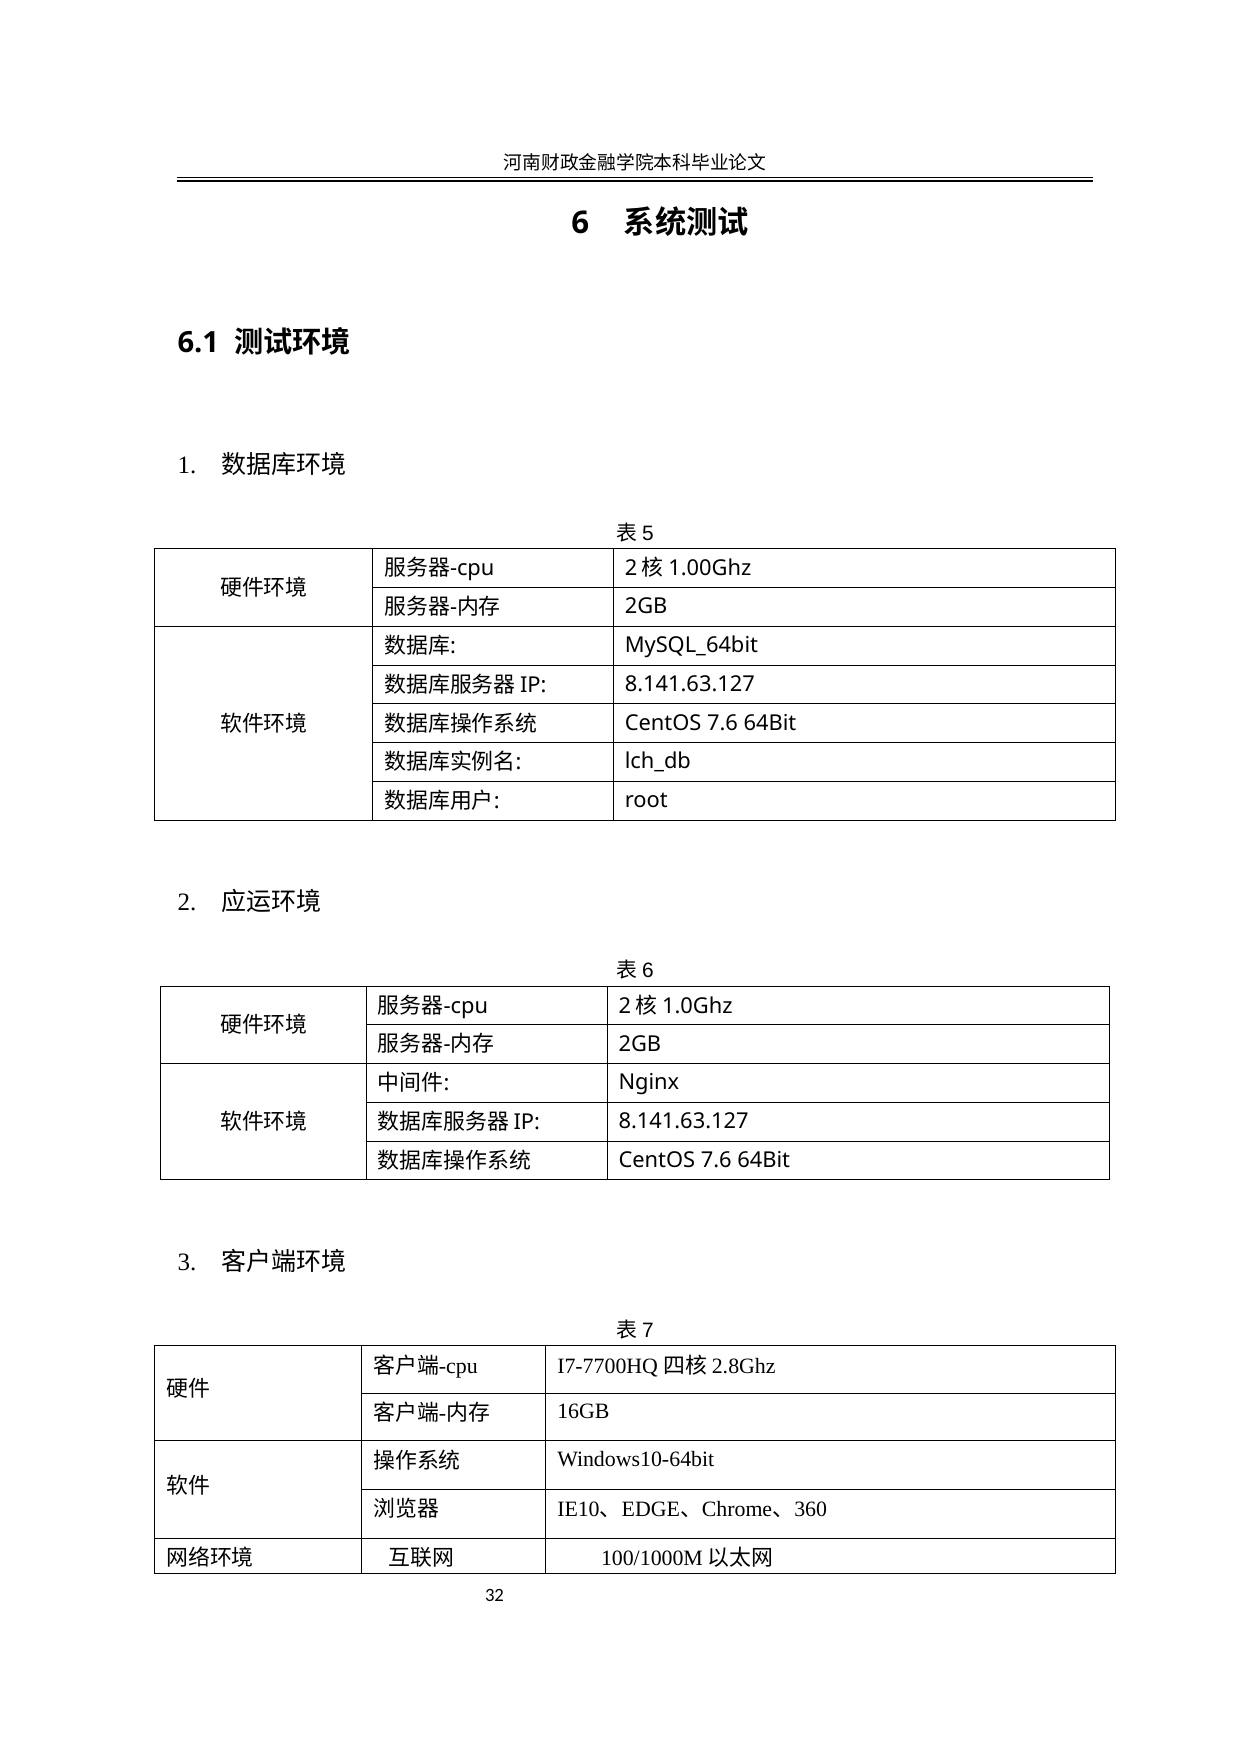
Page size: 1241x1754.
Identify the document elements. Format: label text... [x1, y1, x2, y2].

table_header 2核 1.0Ghz [608, 987, 1109, 1024]
table_cell lch_db [614, 743, 1115, 781]
table_header 服务器-cpu [367, 987, 607, 1024]
table_header 客户端-cpu [362, 1346, 545, 1393]
list 测试环境 [177, 306, 1093, 374]
table_header 硬件环境 [161, 987, 366, 1063]
text 表 7 [177, 1311, 1093, 1345]
table_cell Windows10-64bit [546, 1441, 1115, 1488]
table_cell 软件环境 [161, 1064, 366, 1179]
table_cell 数据库操作系统 [367, 1142, 607, 1179]
list 应运环境 [177, 866, 1093, 933]
list 系统测试 [227, 186, 1093, 254]
table_cell 数据库操作系统 [373, 704, 613, 742]
table_cell 100/1000M以太网 [546, 1539, 1115, 1573]
table_cell 软件环境 [155, 627, 372, 819]
table_cell 8.141.63.127 [614, 666, 1115, 703]
table_cell 数据库服务器IP: [373, 666, 613, 703]
text 表 6 [177, 952, 1093, 986]
table_cell root [614, 782, 1115, 819]
table_cell 操作系统 [362, 1441, 545, 1488]
table_cell 8.141.63.127 [608, 1103, 1109, 1141]
table_cell 中间件: [367, 1064, 607, 1102]
list 数据库环境 [177, 428, 1093, 496]
table_cell 2GB [614, 588, 1115, 626]
table_cell Nginx [608, 1064, 1109, 1102]
table_cell 浏览器 [362, 1490, 545, 1538]
table_cell 16GB [546, 1394, 1115, 1440]
table_header 硬件 [155, 1346, 361, 1440]
table_header I7-7700HQ 四核2.8Ghz [546, 1346, 1115, 1393]
table_header 2核 1.00Ghz [614, 549, 1115, 587]
table_cell CentOS 7.6 64Bit [608, 1142, 1109, 1179]
table_cell 数据库服务器IP: [367, 1103, 607, 1141]
table_cell 客户端-内存 [362, 1394, 545, 1440]
table_header 硬件环境 [155, 549, 372, 626]
list 客户端环境 [177, 1225, 1093, 1293]
table_cell IE10、EDGE、Chrome、360 [546, 1490, 1115, 1538]
table_cell 服务器-内存 [373, 588, 613, 626]
table_cell 服务器-内存 [367, 1025, 607, 1063]
table_cell 2GB [608, 1025, 1109, 1063]
table_cell 数据库: [373, 627, 613, 664]
table_cell 网络环境 [155, 1539, 361, 1573]
table_cell 数据库实例名: [373, 743, 613, 781]
table_cell MySQL_64bit [614, 627, 1115, 664]
table_header 服务器-cpu [373, 549, 613, 587]
table_cell 互联网 [362, 1539, 545, 1573]
table_cell 数据库用户: [373, 782, 613, 819]
table_cell 软件 [155, 1441, 361, 1538]
text 表 5 [177, 514, 1093, 548]
table_cell CentOS 7.6 64Bit [614, 704, 1115, 742]
